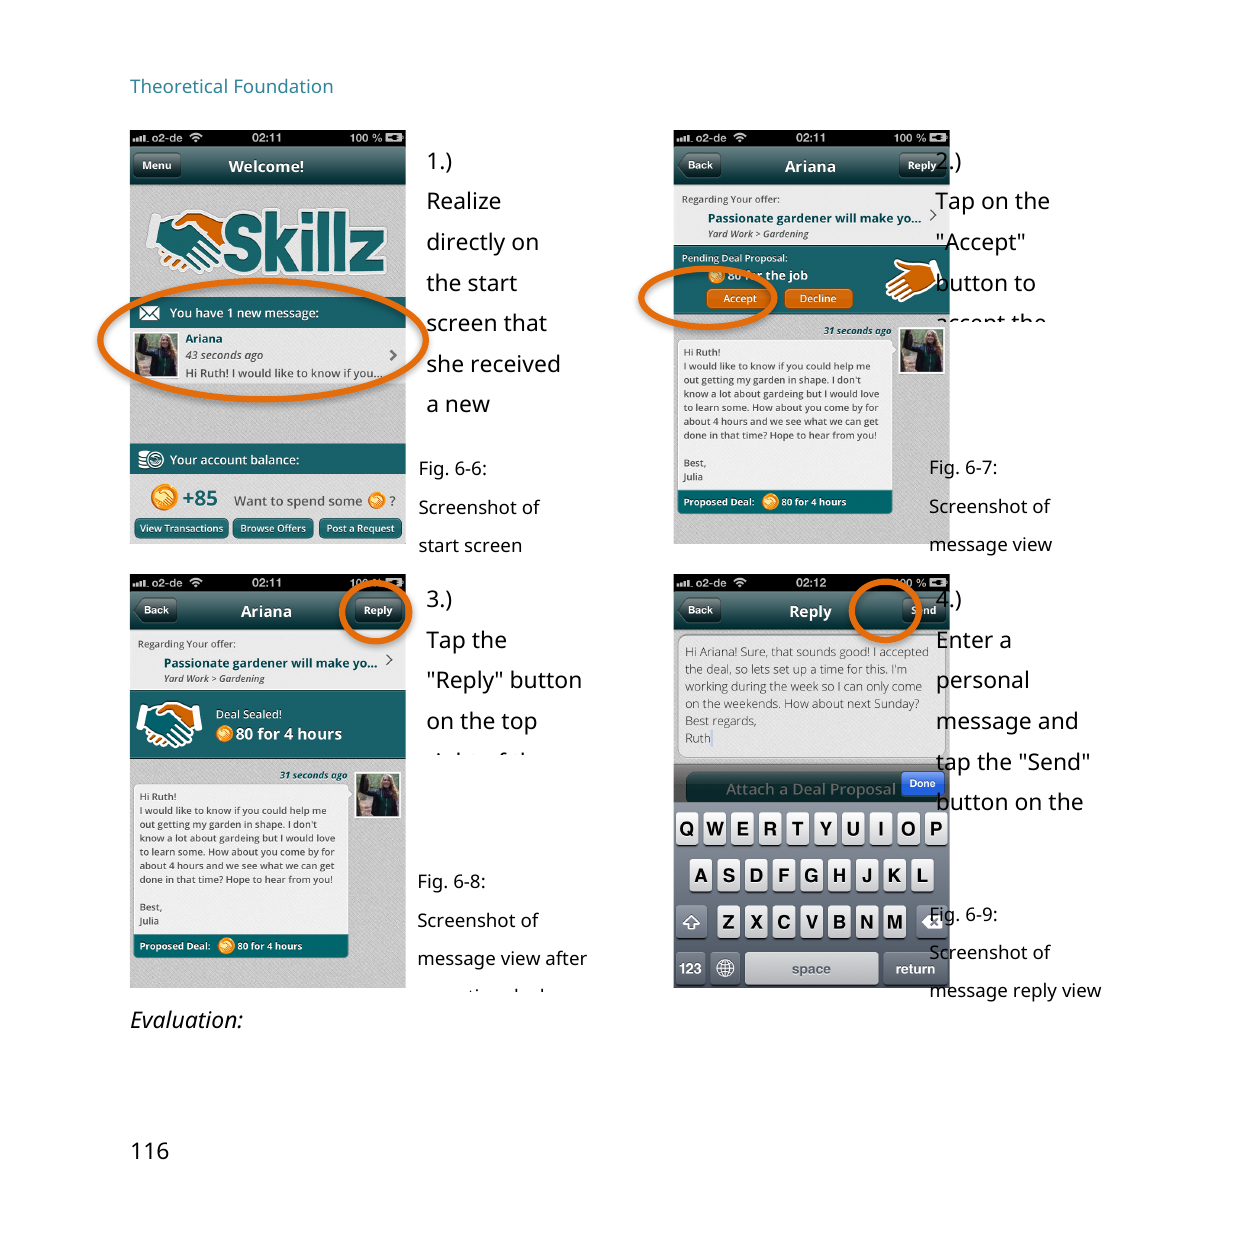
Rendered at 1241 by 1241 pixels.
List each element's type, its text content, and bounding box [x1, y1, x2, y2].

text Evaluation: [130, 1004, 1110, 1035]
picture [673, 272, 771, 323]
picture [346, 587, 406, 638]
picture [129, 130, 406, 307]
picture [673, 130, 950, 544]
picture [673, 574, 950, 988]
picture [129, 574, 406, 988]
picture [129, 285, 406, 396]
picture [129, 373, 406, 544]
